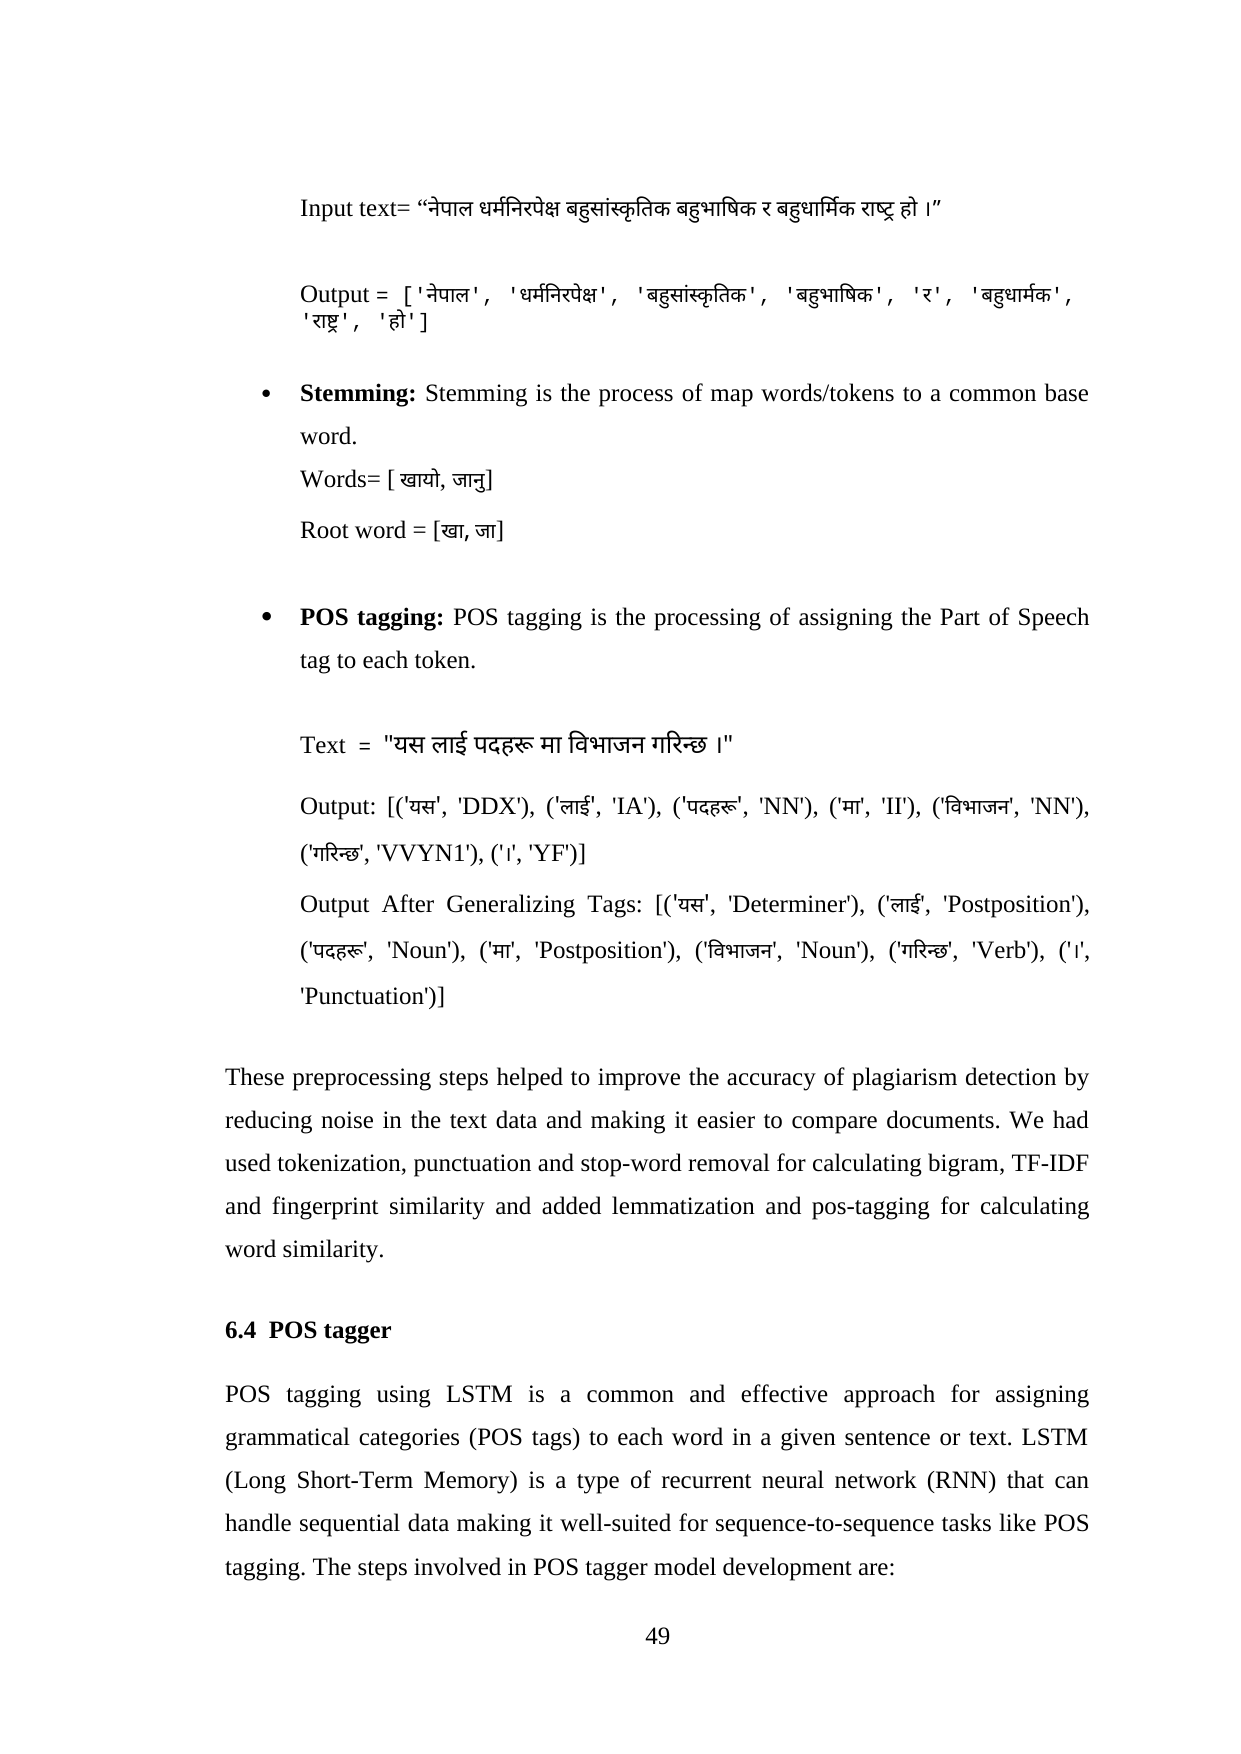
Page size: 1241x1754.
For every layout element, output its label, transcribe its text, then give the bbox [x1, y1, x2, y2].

text POS tagging using LSTM is a common and effective approach for assigning grammatical categories (POS tags) to each word in a given sentence or text. LSTM (Long Short-Term Memory) is a type of recurrent neural network (RNN) that can handle sequential data making it well-suited for sequence-to-sequence tasks like POS tagging. The steps involved in POS tagger model development are: [225, 1379, 1090, 1580]
list Root word = [खा, जा] [300, 512, 1090, 547]
list Output After Generalizing Tags: [('यस', 'Determiner'), ('लाई', 'Postposition'), ('पदहरू', 'Noun'), ('मा', 'Postposition'), ('विभाजन', 'Noun'), ('गरिन्छ', 'Verb'), ('।', 'Punctuation')] [300, 886, 1090, 1010]
text These preprocessing steps helped to improve the accuracy of plagiarism detection by reducing noise in the text data and making it easier to compare documents. We had used tokenization, punctuation and stop-word removal for calculating bigram, TF-IDF and fingerprint similarity and added lemmatization and pos-tagging for calculating word similarity. [225, 1062, 1090, 1263]
text Output = ['नेपाल', 'धर्मनिरपेक्ष', 'बहुसांस्कृतिक', 'बहुभाषिक', 'र', 'बहुधार्मक', 'राष्ट्र', 'हो'] [300, 279, 1090, 334]
list POS tagging: POS tagging is the processing of assigning the Part of Speech tag to each token. [262, 602, 1090, 674]
text Text = "यस लाई पदहरू मा विभाजन गरिन्छ ।" [225, 726, 1090, 763]
subtitle POS tagger [225, 1315, 1090, 1344]
list Output: [('यस', 'DDX'), ('लाई', 'IA'), ('पदहरू', 'NN'), ('मा', 'II'), ('विभाजन', 'NN'), ('गरिन्छ', 'VVYN1'), ('।', 'YF')] [300, 788, 1090, 869]
list Words= [ खायो, जानु] [300, 464, 1090, 496]
list Stemming: Stemming is the process of map words/tokens to a common base word. [262, 378, 1090, 449]
list Input text= “नेपाल धर्मनिरपेक्ष बहुसांस्कृतिक बहुभाषिक र बहुधार्मिक राष्ट्र हो ।” [300, 193, 1090, 225]
